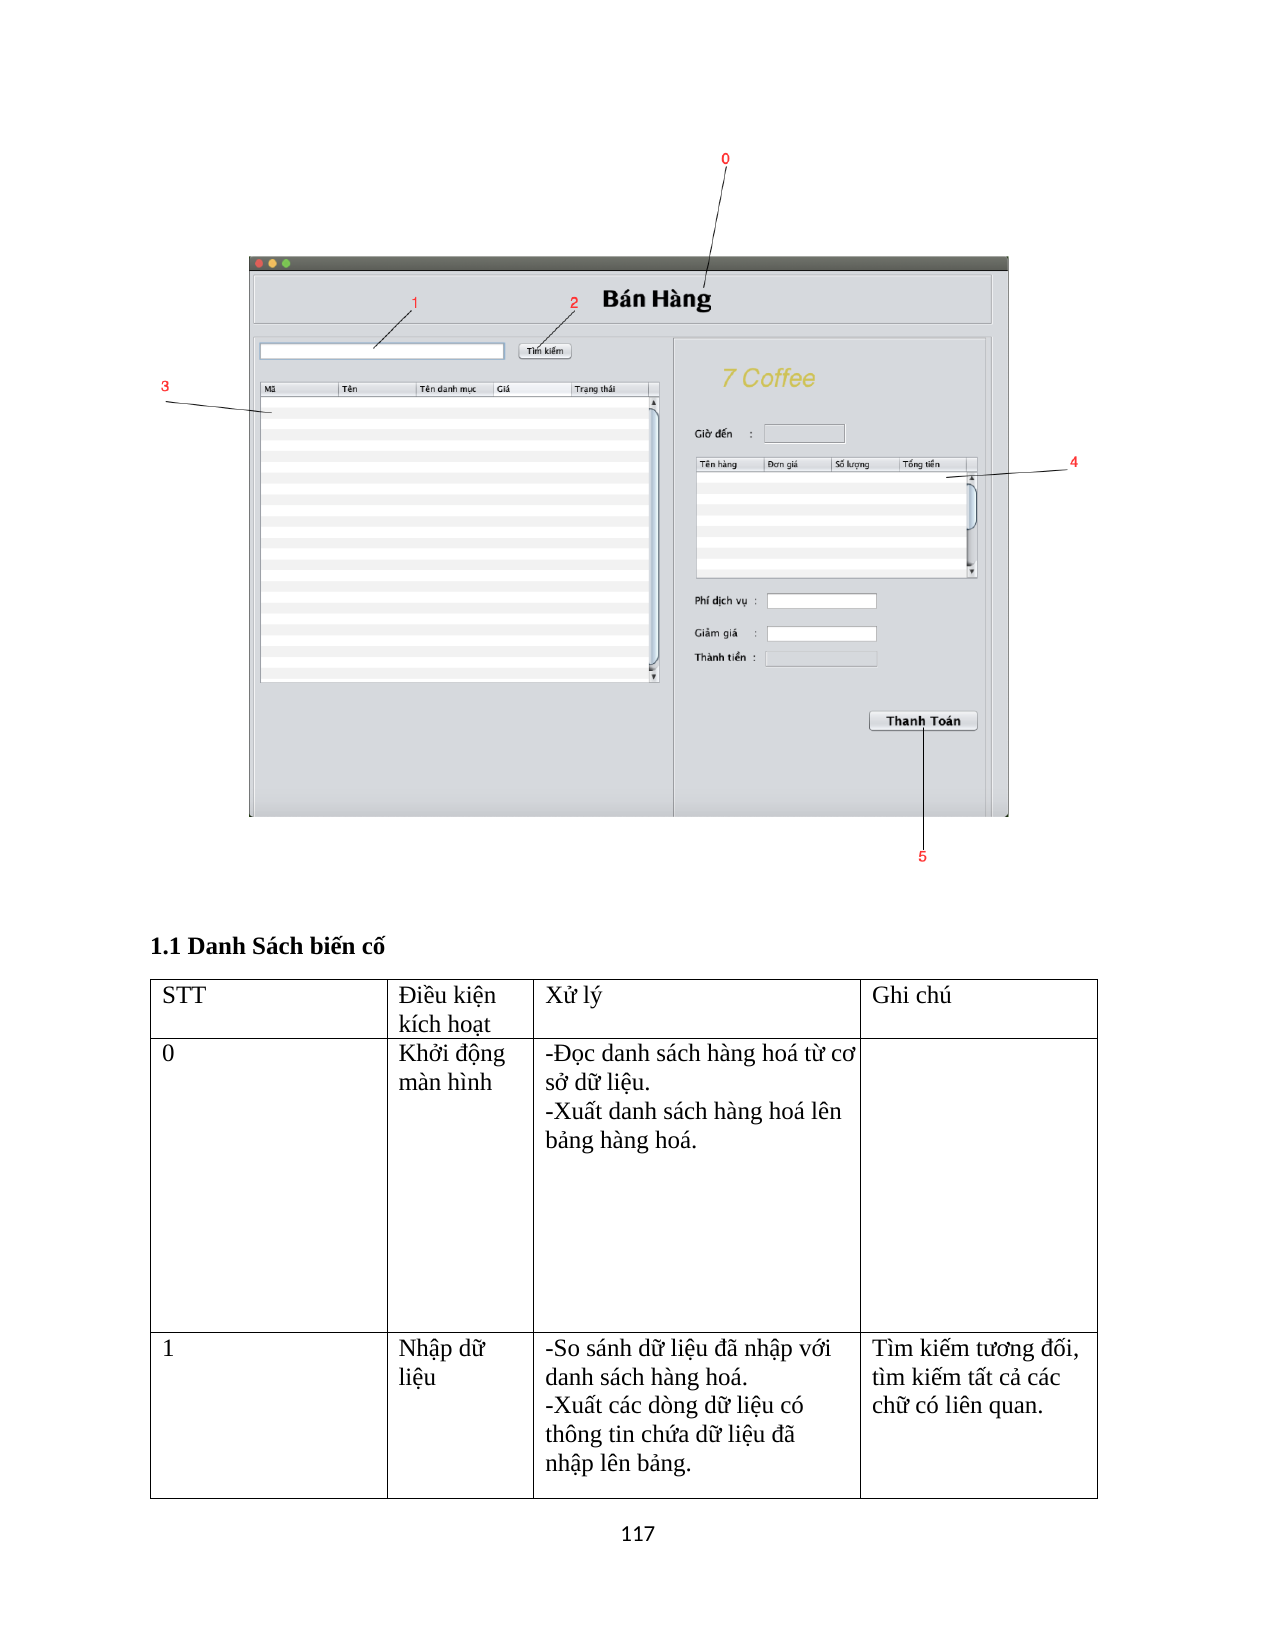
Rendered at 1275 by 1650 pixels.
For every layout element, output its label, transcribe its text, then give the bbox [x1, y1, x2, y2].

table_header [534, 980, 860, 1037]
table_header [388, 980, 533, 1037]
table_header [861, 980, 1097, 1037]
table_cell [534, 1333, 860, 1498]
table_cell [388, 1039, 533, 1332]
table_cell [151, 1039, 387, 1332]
text 1.1 Danh Sách biến cố [150, 931, 1125, 960]
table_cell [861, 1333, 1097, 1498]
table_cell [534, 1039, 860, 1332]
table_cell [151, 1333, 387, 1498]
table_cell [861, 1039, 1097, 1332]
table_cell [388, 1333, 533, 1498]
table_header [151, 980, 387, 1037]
picture [150, 150, 1090, 865]
